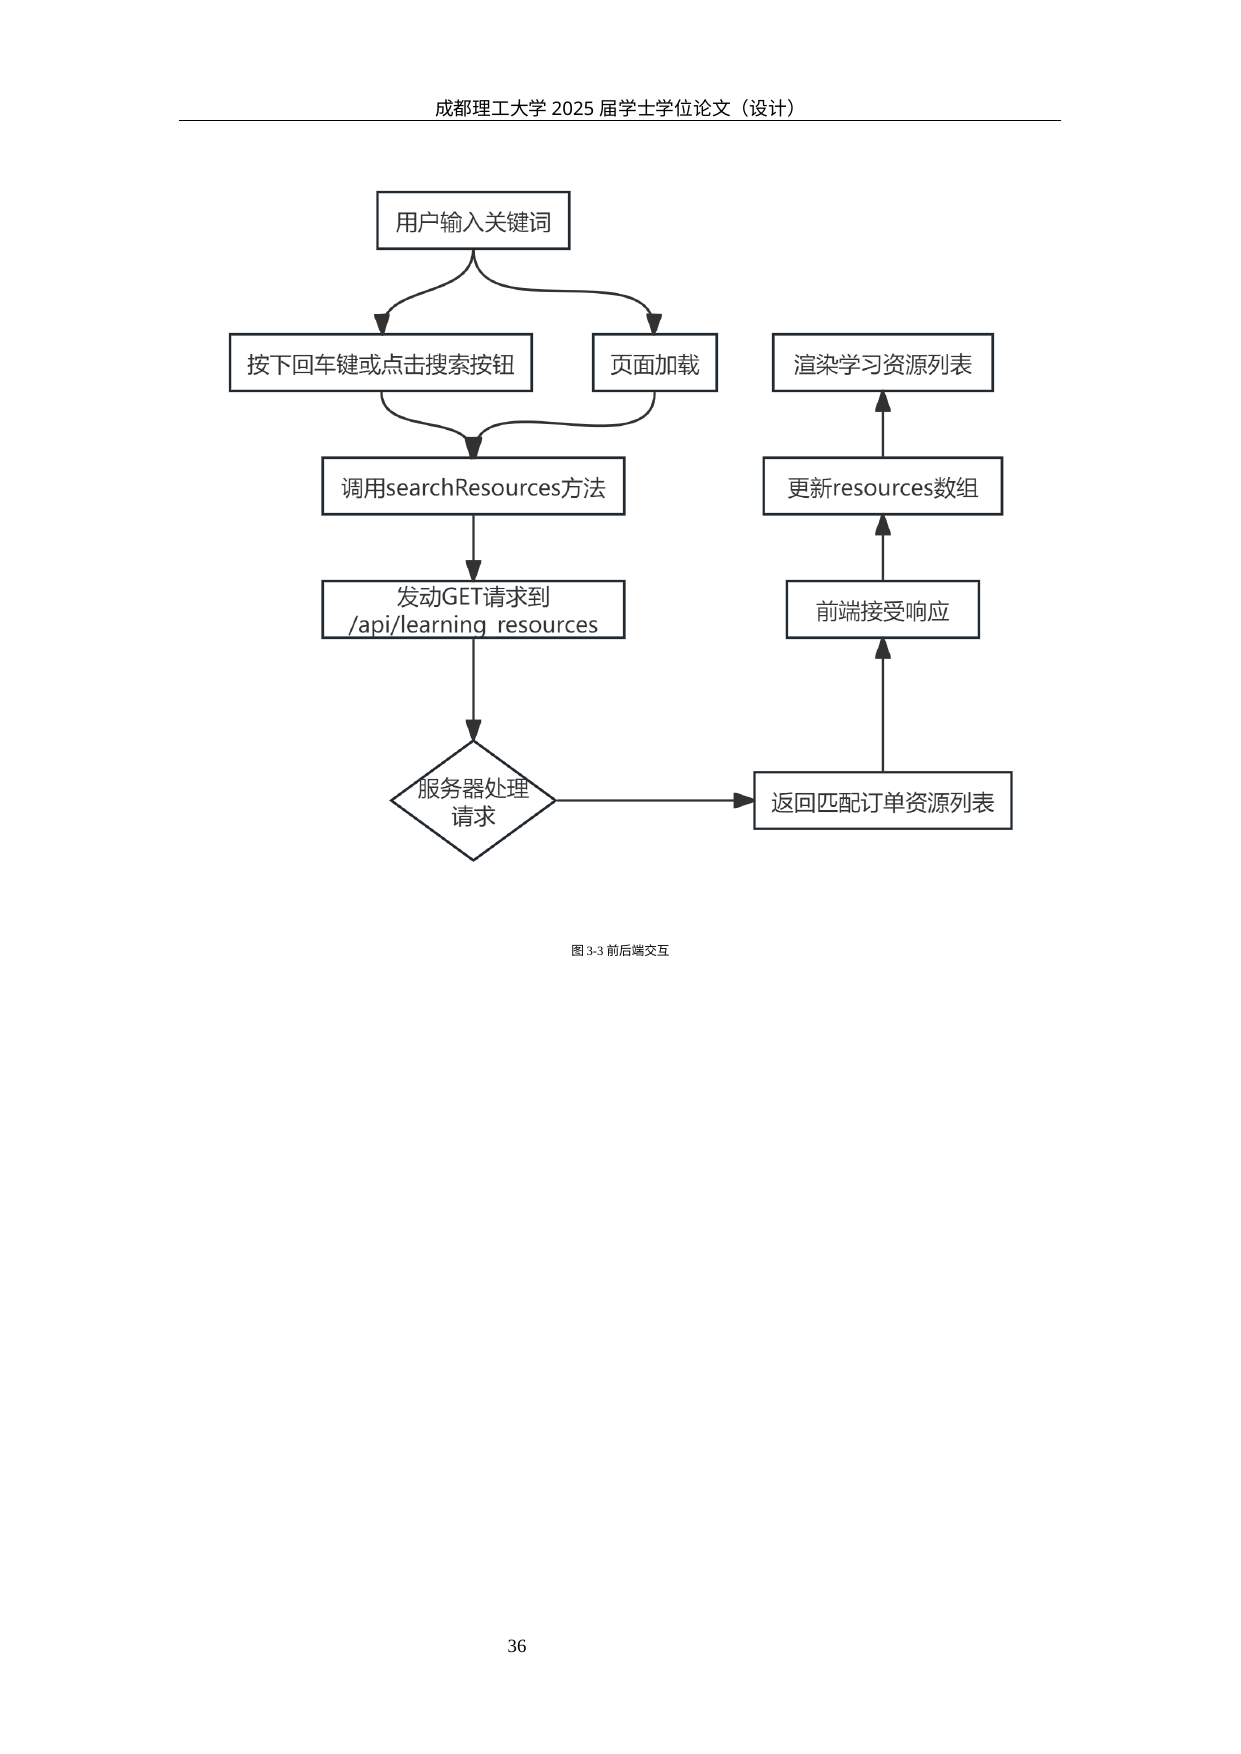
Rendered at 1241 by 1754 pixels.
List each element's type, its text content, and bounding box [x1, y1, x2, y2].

picture [187, 150, 1053, 903]
text 图 3-3 前后端交互 [187, 928, 1053, 959]
